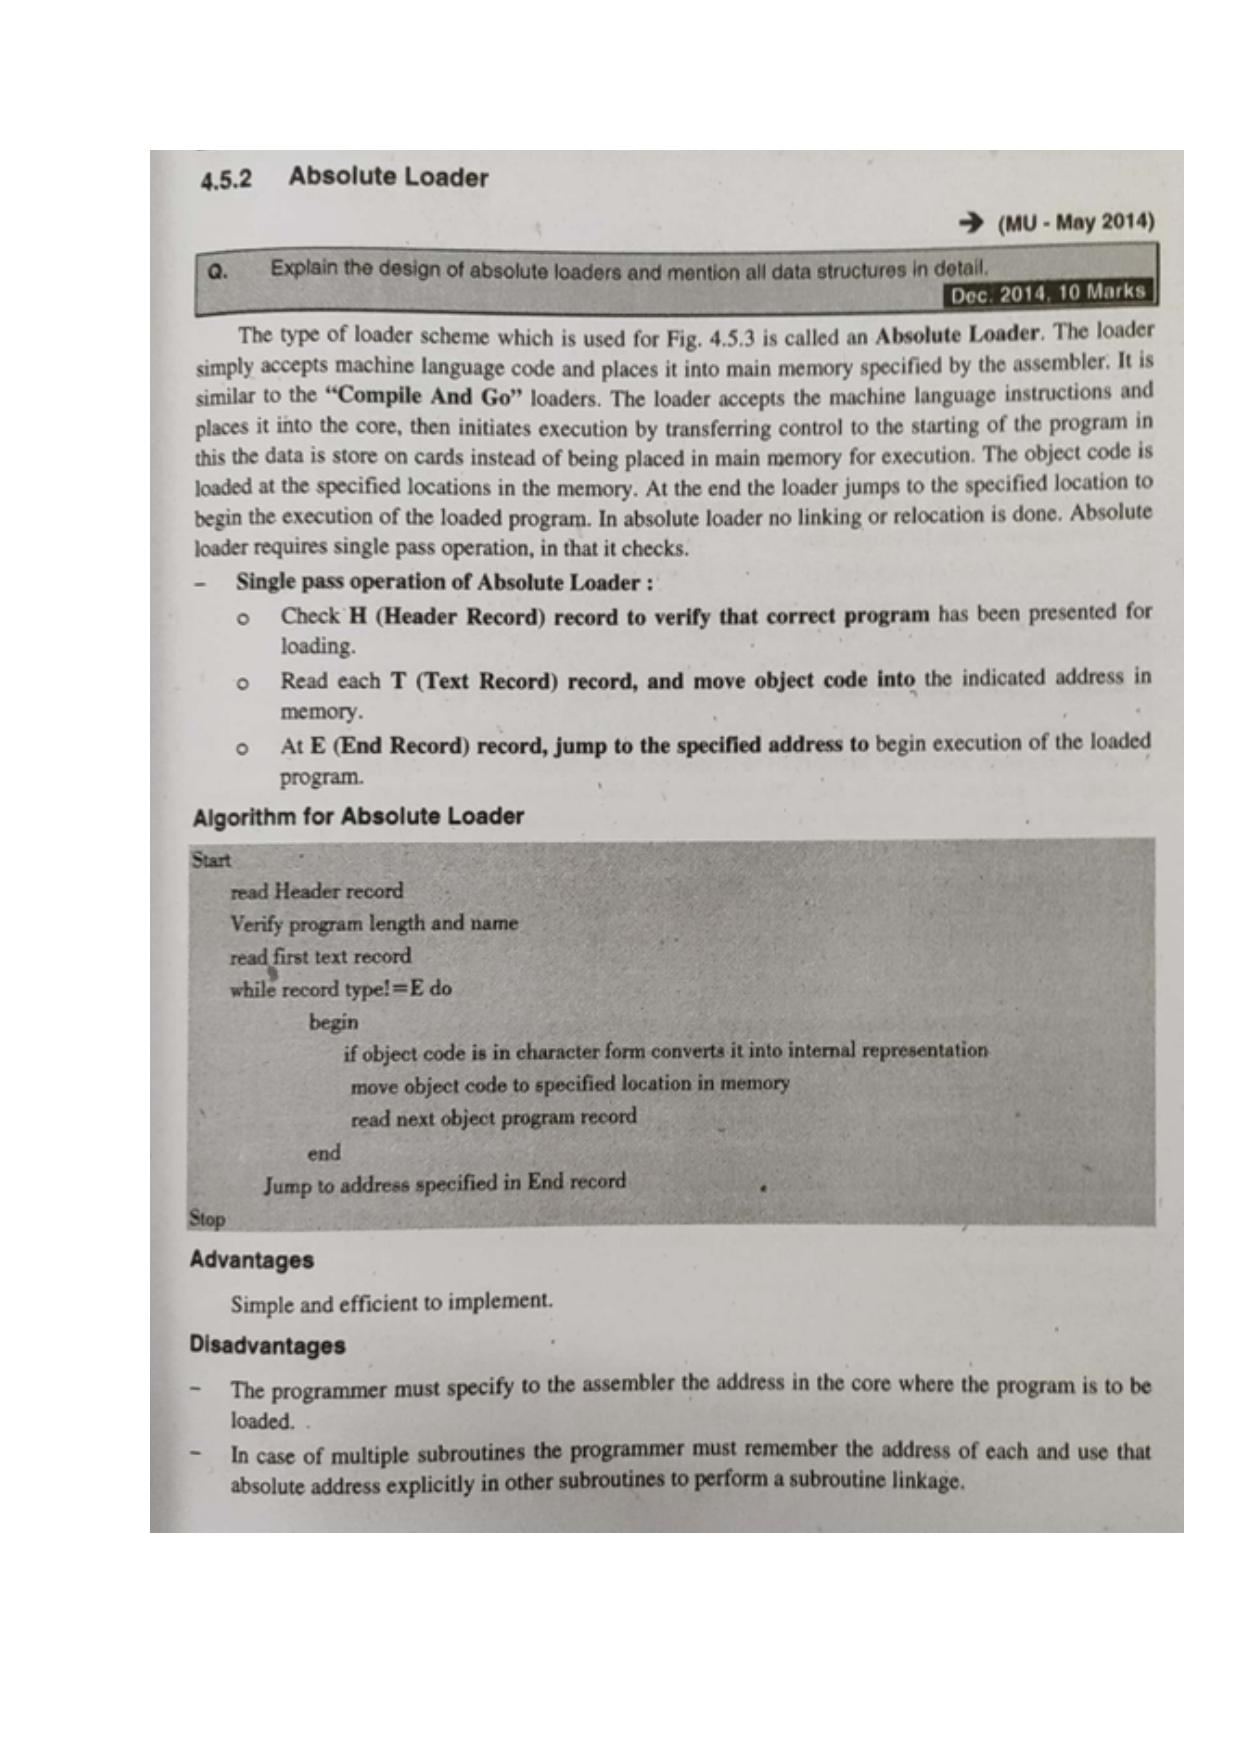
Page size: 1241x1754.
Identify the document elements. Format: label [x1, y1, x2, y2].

picture [150, 150, 1184, 1533]
